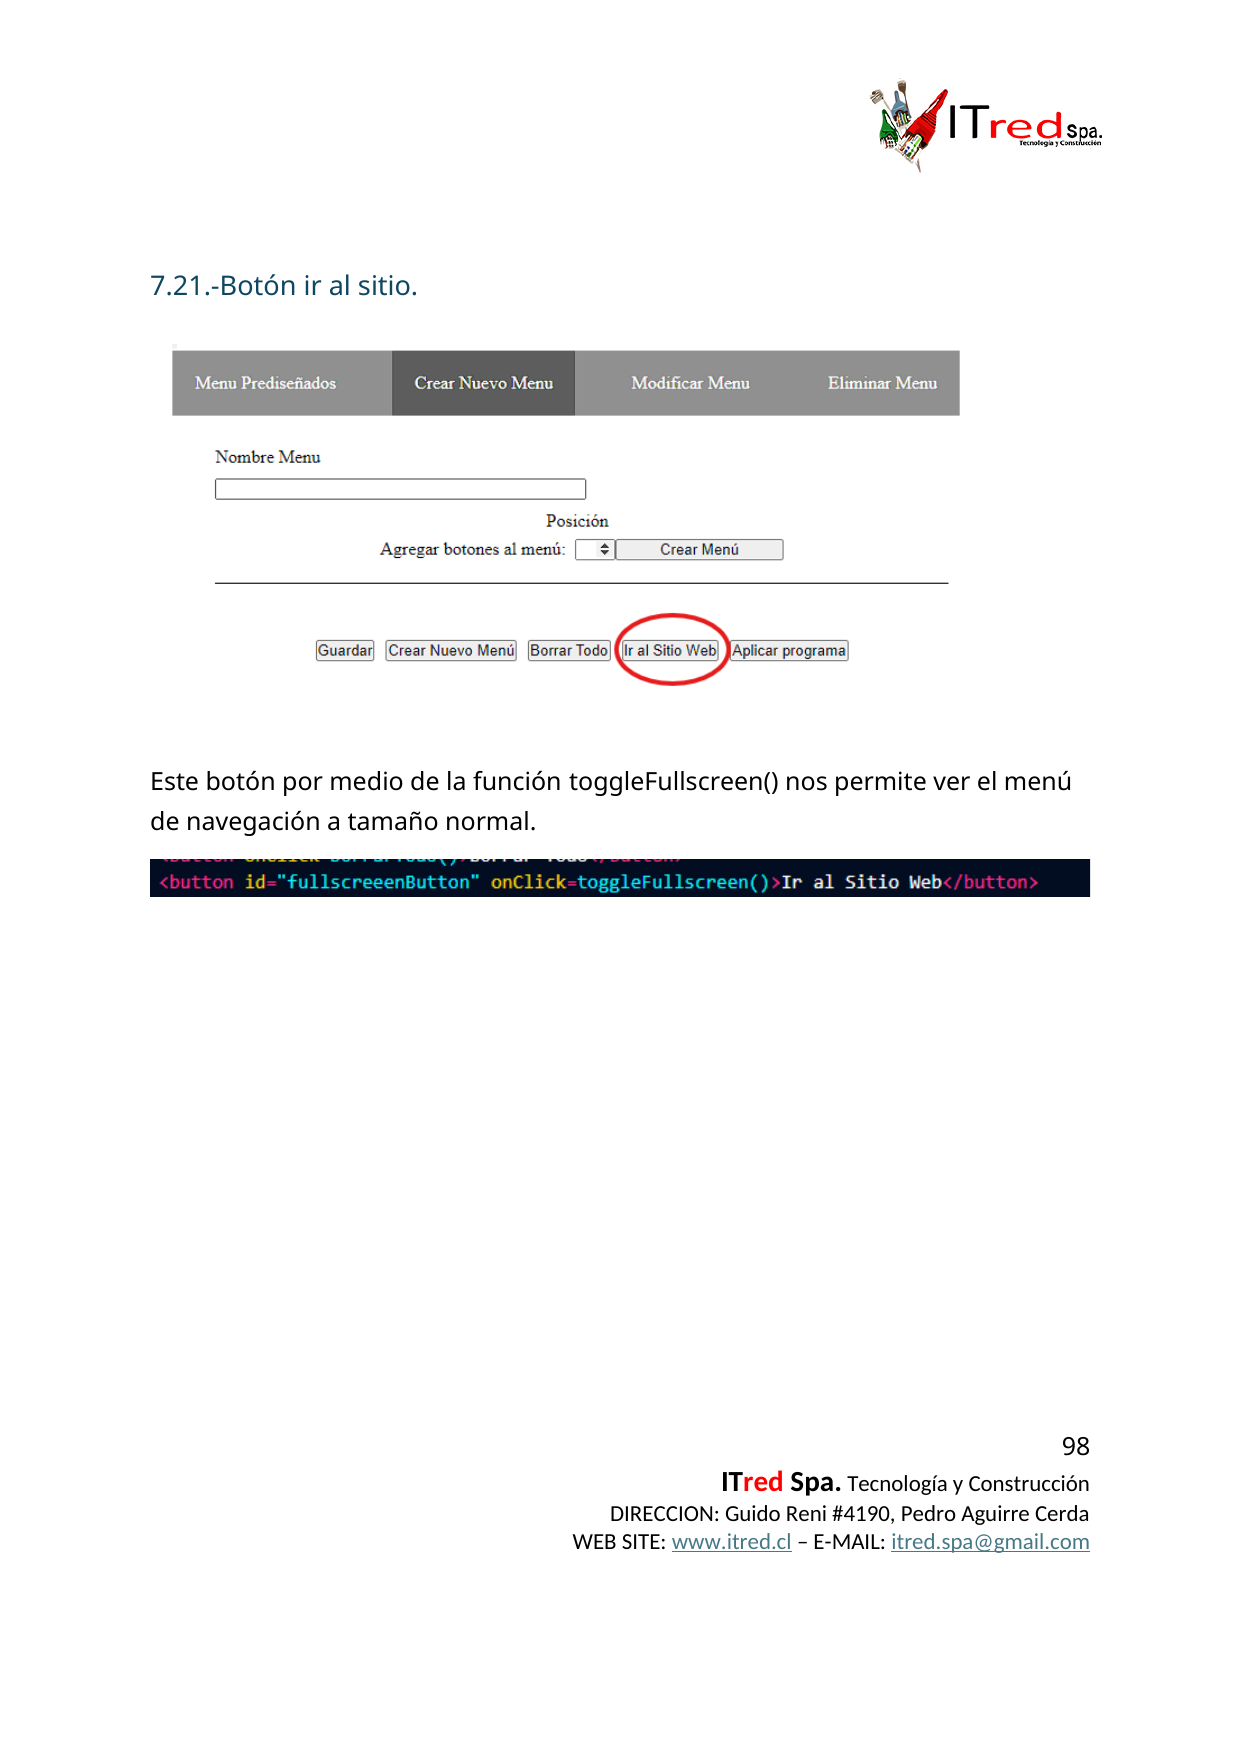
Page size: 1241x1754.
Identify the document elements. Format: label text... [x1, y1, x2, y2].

picture [868, 77, 1102, 174]
picture [150, 326, 1091, 742]
picture [150, 859, 1091, 897]
text Este botón por medio de la función toggleFullscreen() nos permite ver el menú de navegación a tamaño normal. [150, 764, 1090, 837]
text 7.21.-Botón ir al sitio. [150, 267, 1090, 304]
